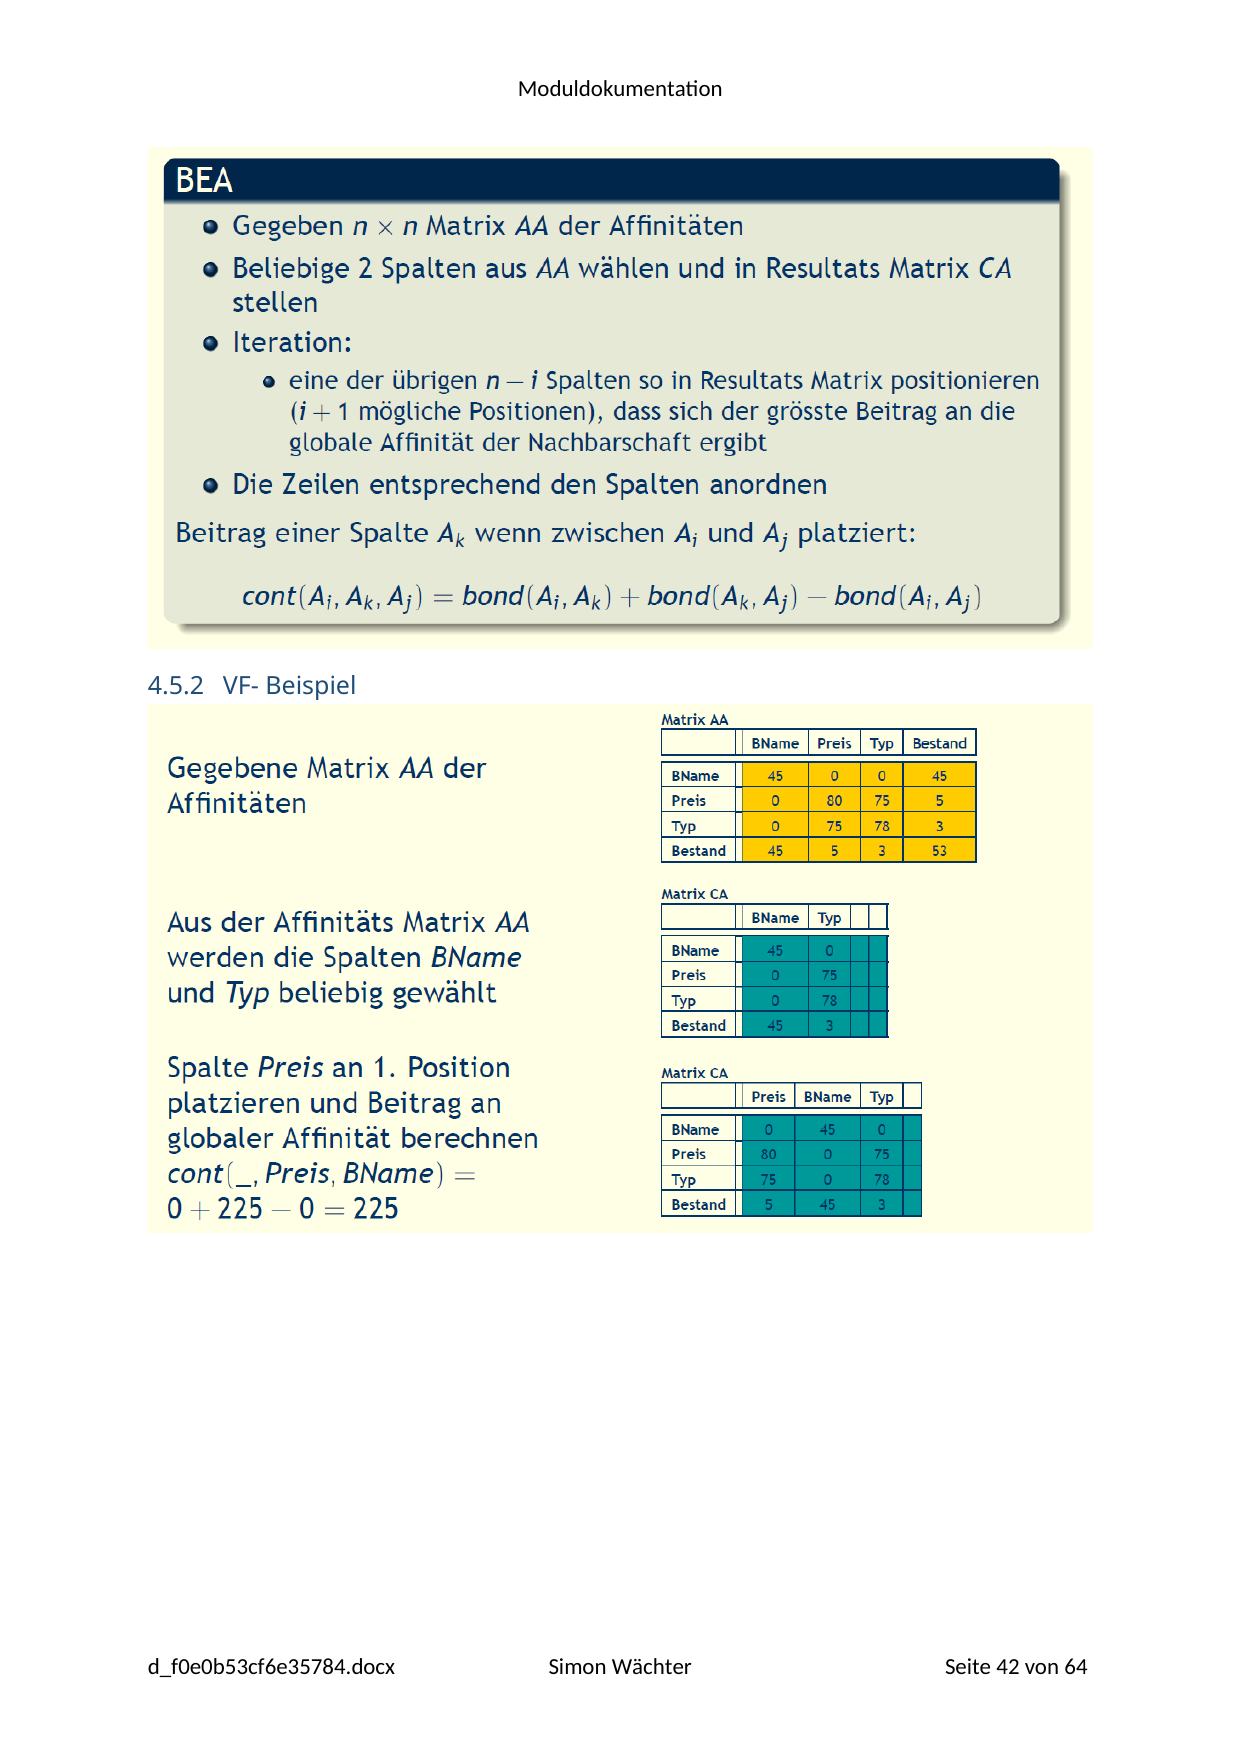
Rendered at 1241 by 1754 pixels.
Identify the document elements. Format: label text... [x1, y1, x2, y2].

picture [147, 147, 1093, 649]
subtitle VF- Beispiel [148, 667, 1093, 701]
picture [147, 704, 1093, 1233]
